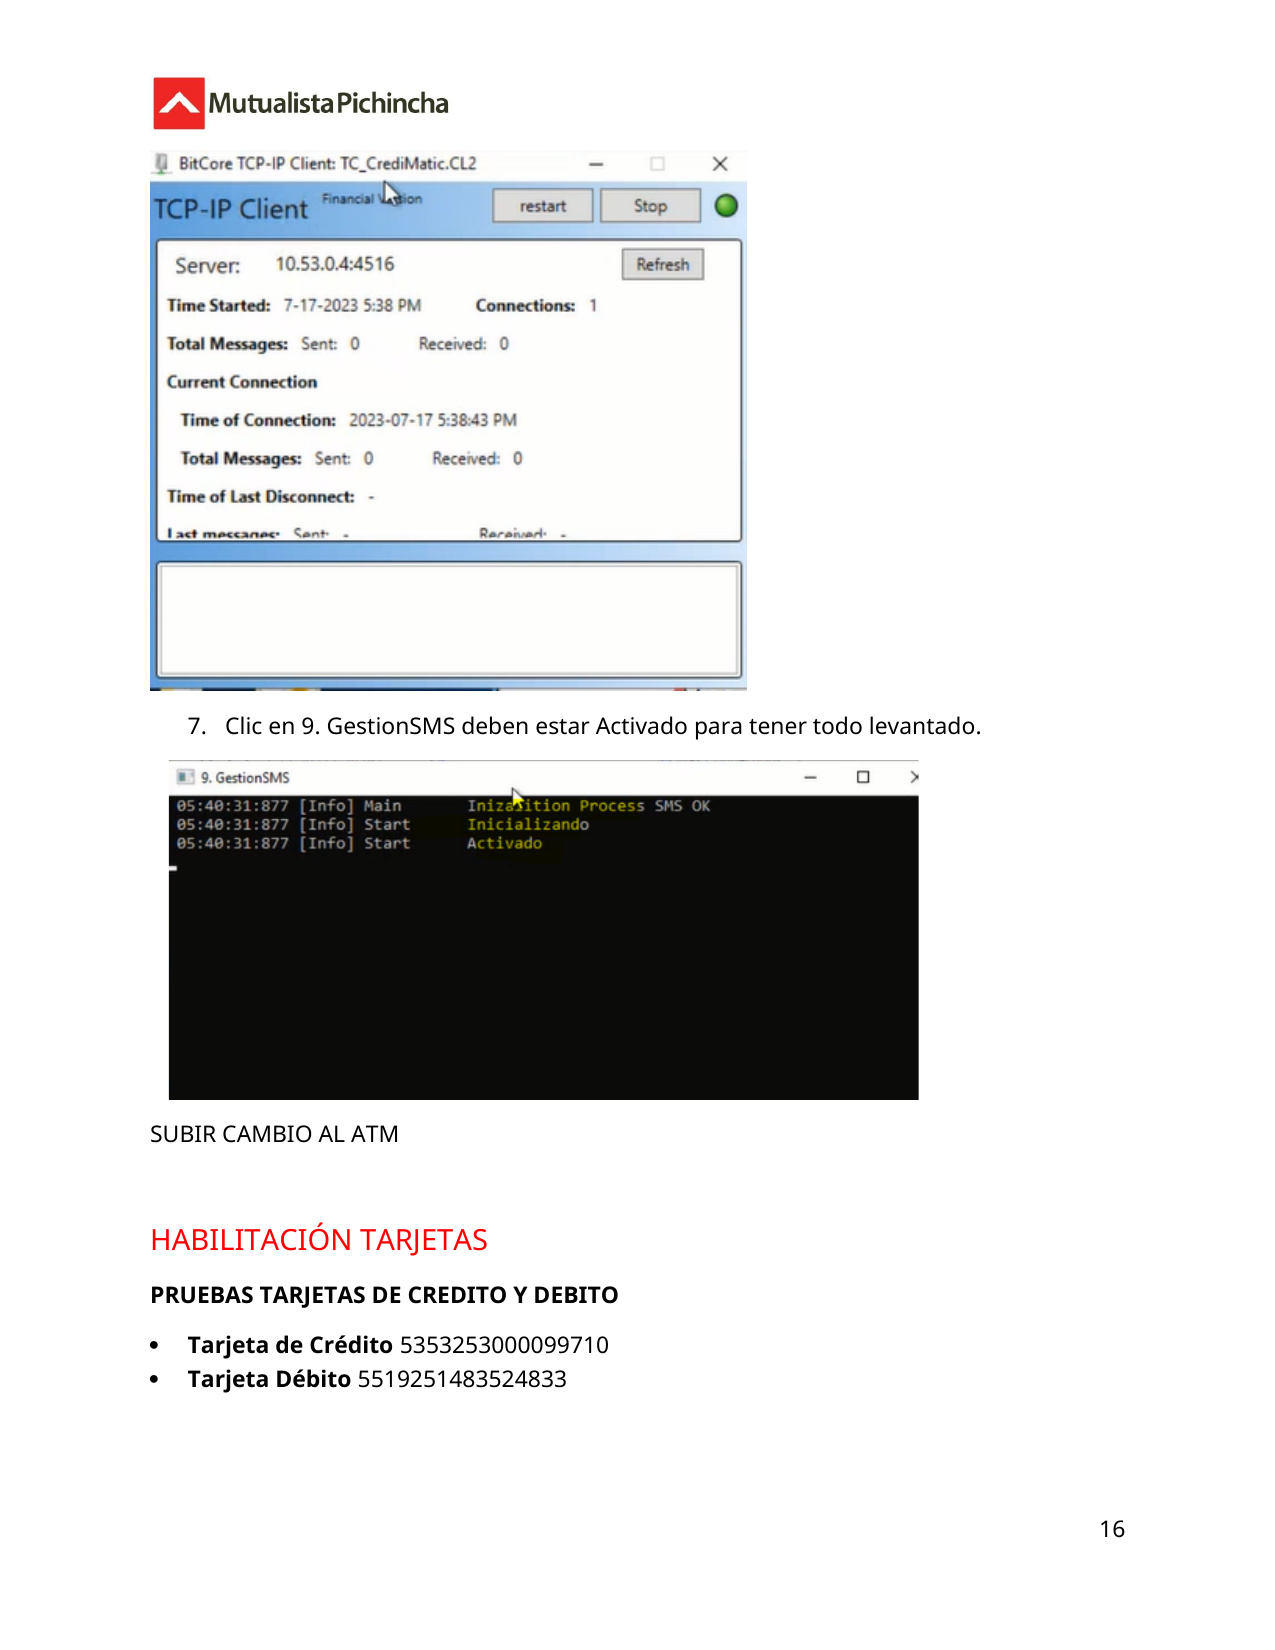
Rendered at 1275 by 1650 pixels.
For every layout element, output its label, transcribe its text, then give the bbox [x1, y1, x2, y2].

picture [150, 150, 747, 691]
text PRUEBAS TARJETAS DE CREDITO Y DEBITO [150, 1279, 1125, 1310]
list Clic en 9. GestionSMS deben estar Activado para tener todo levantado. [187, 710, 1125, 741]
picture [150, 75, 453, 132]
list Tarjeta Débito 5519251483524833 [150, 1363, 1125, 1394]
text HABILITACIÓN TARJETAS [150, 1219, 1125, 1259]
list Tarjeta de Crédito 5353253000099710 [150, 1329, 1125, 1360]
text SUBIR CAMBIO AL ATM [150, 1118, 1125, 1150]
